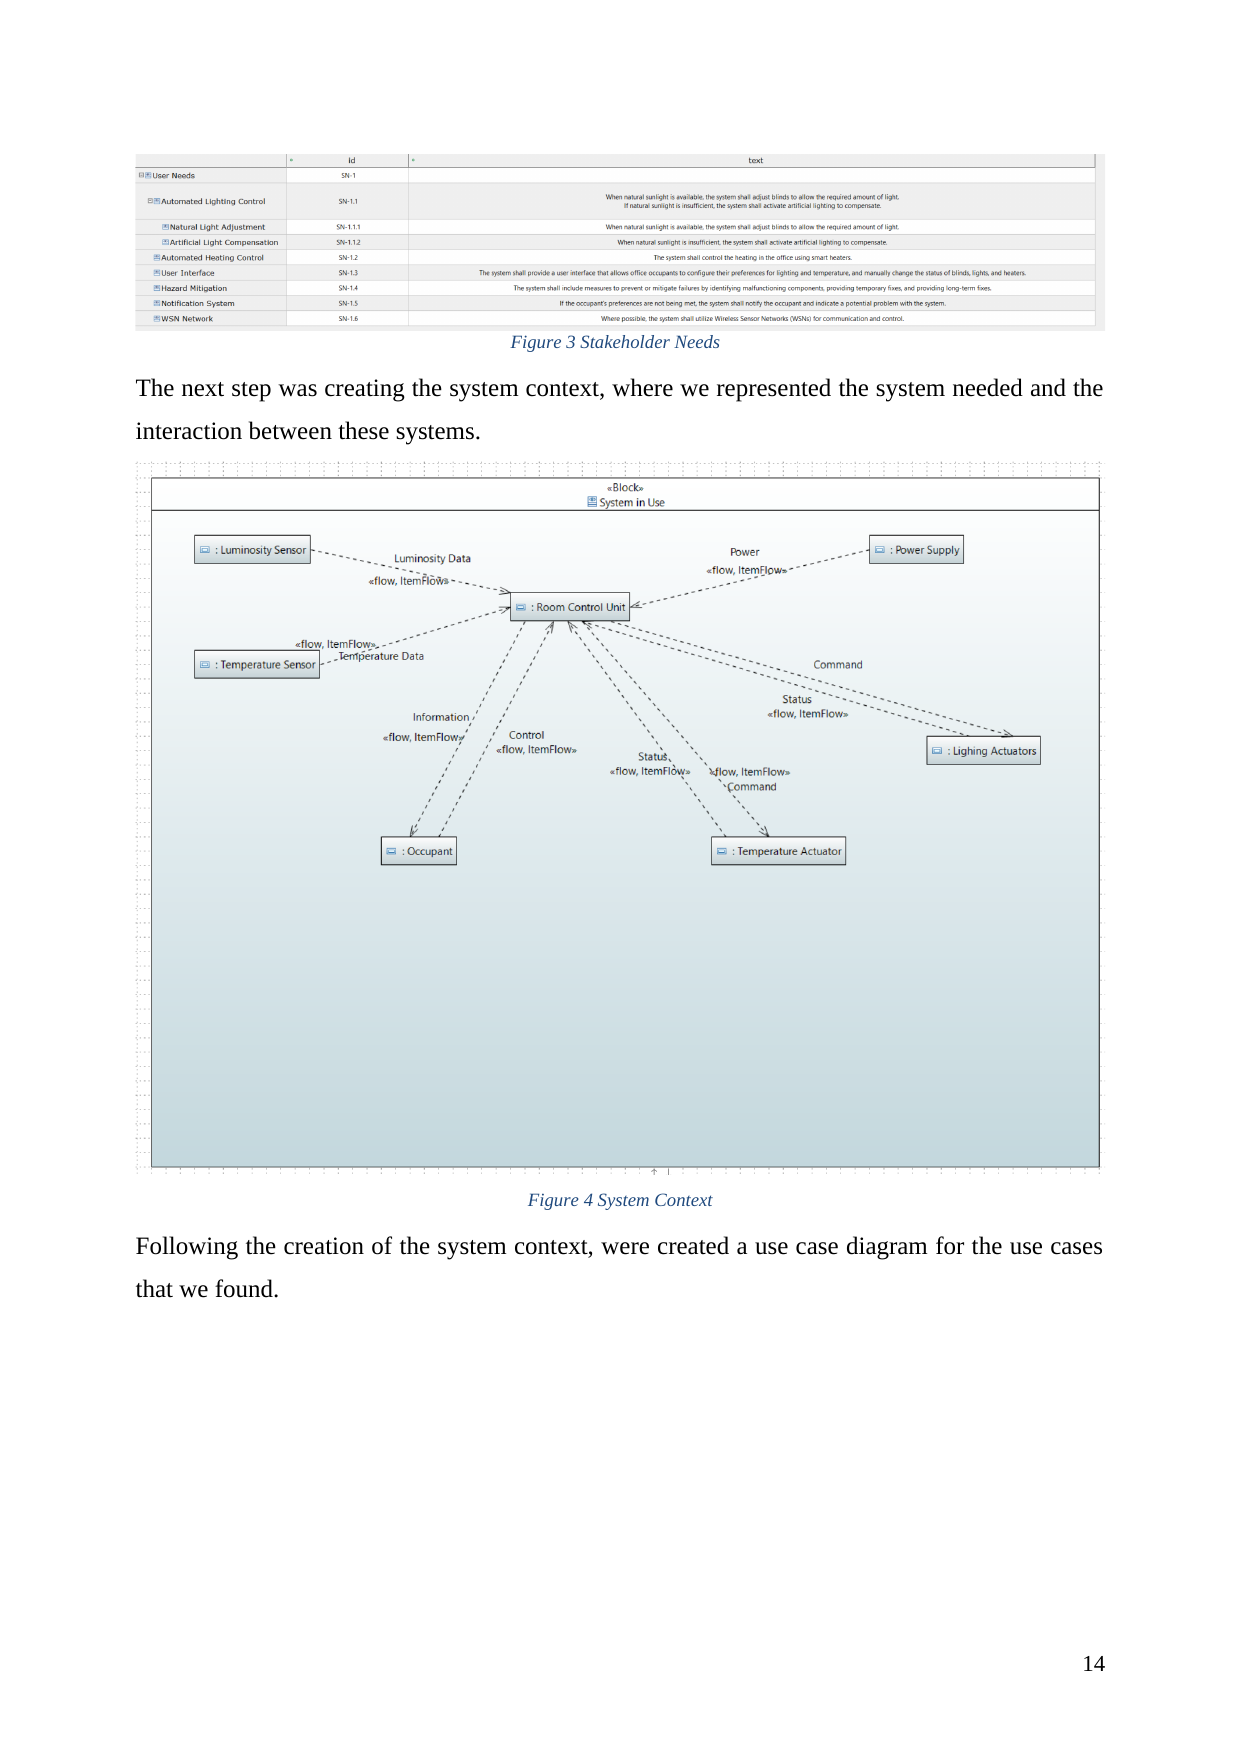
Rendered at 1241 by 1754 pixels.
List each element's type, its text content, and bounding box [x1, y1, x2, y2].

text Following the creation of the system context, were created a use case diagram for the use cases that we found. [135, 1231, 1105, 1303]
text Figure 4 System Context [135, 1189, 1105, 1210]
text Figure 3 Stakeholder Needs [435, 331, 1105, 352]
picture [135, 154, 1106, 331]
picture [135, 459, 1106, 1175]
text The next step was creating the system context, where we represented the system needed and the interaction between these systems. [135, 373, 1105, 445]
